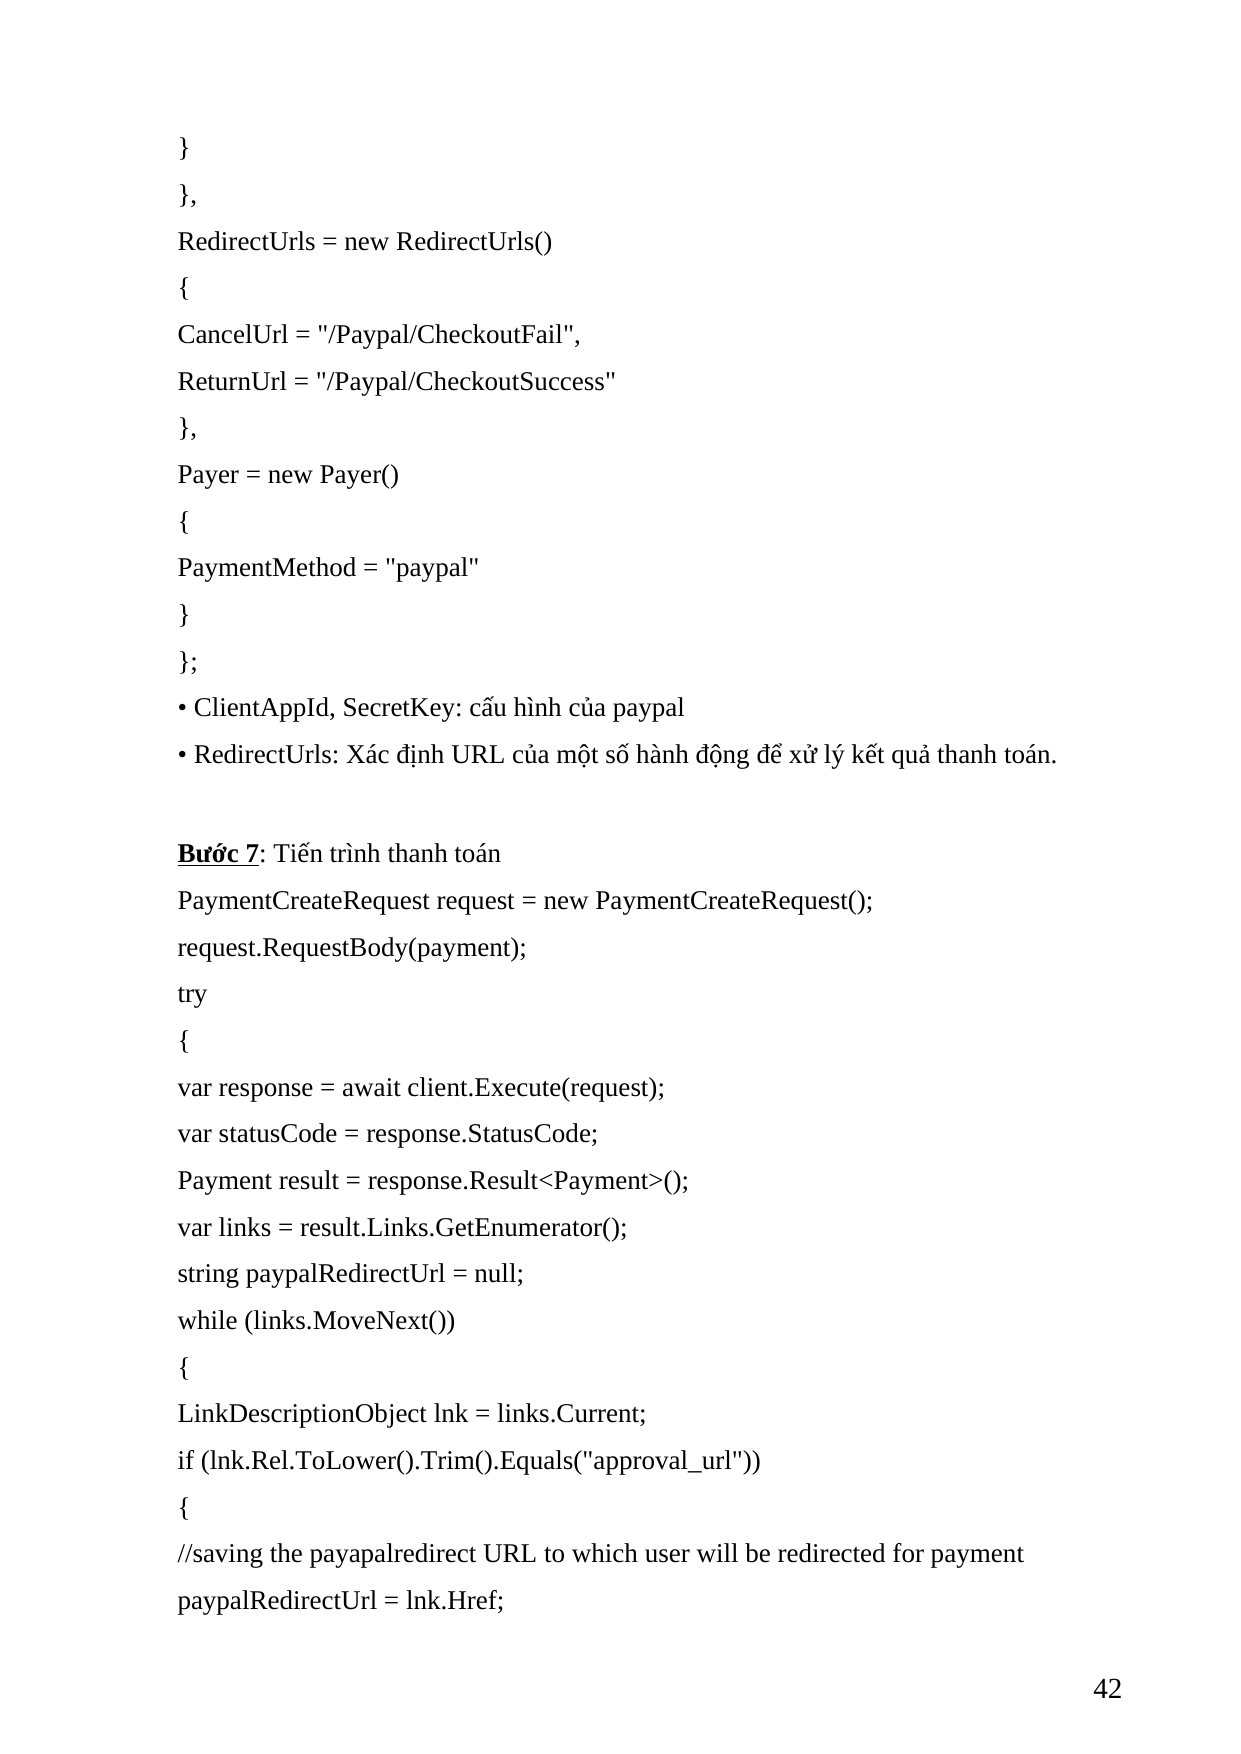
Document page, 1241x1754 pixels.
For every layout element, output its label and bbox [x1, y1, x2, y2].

text [177, 791, 1122, 1615]
text [177, 131, 1122, 769]
